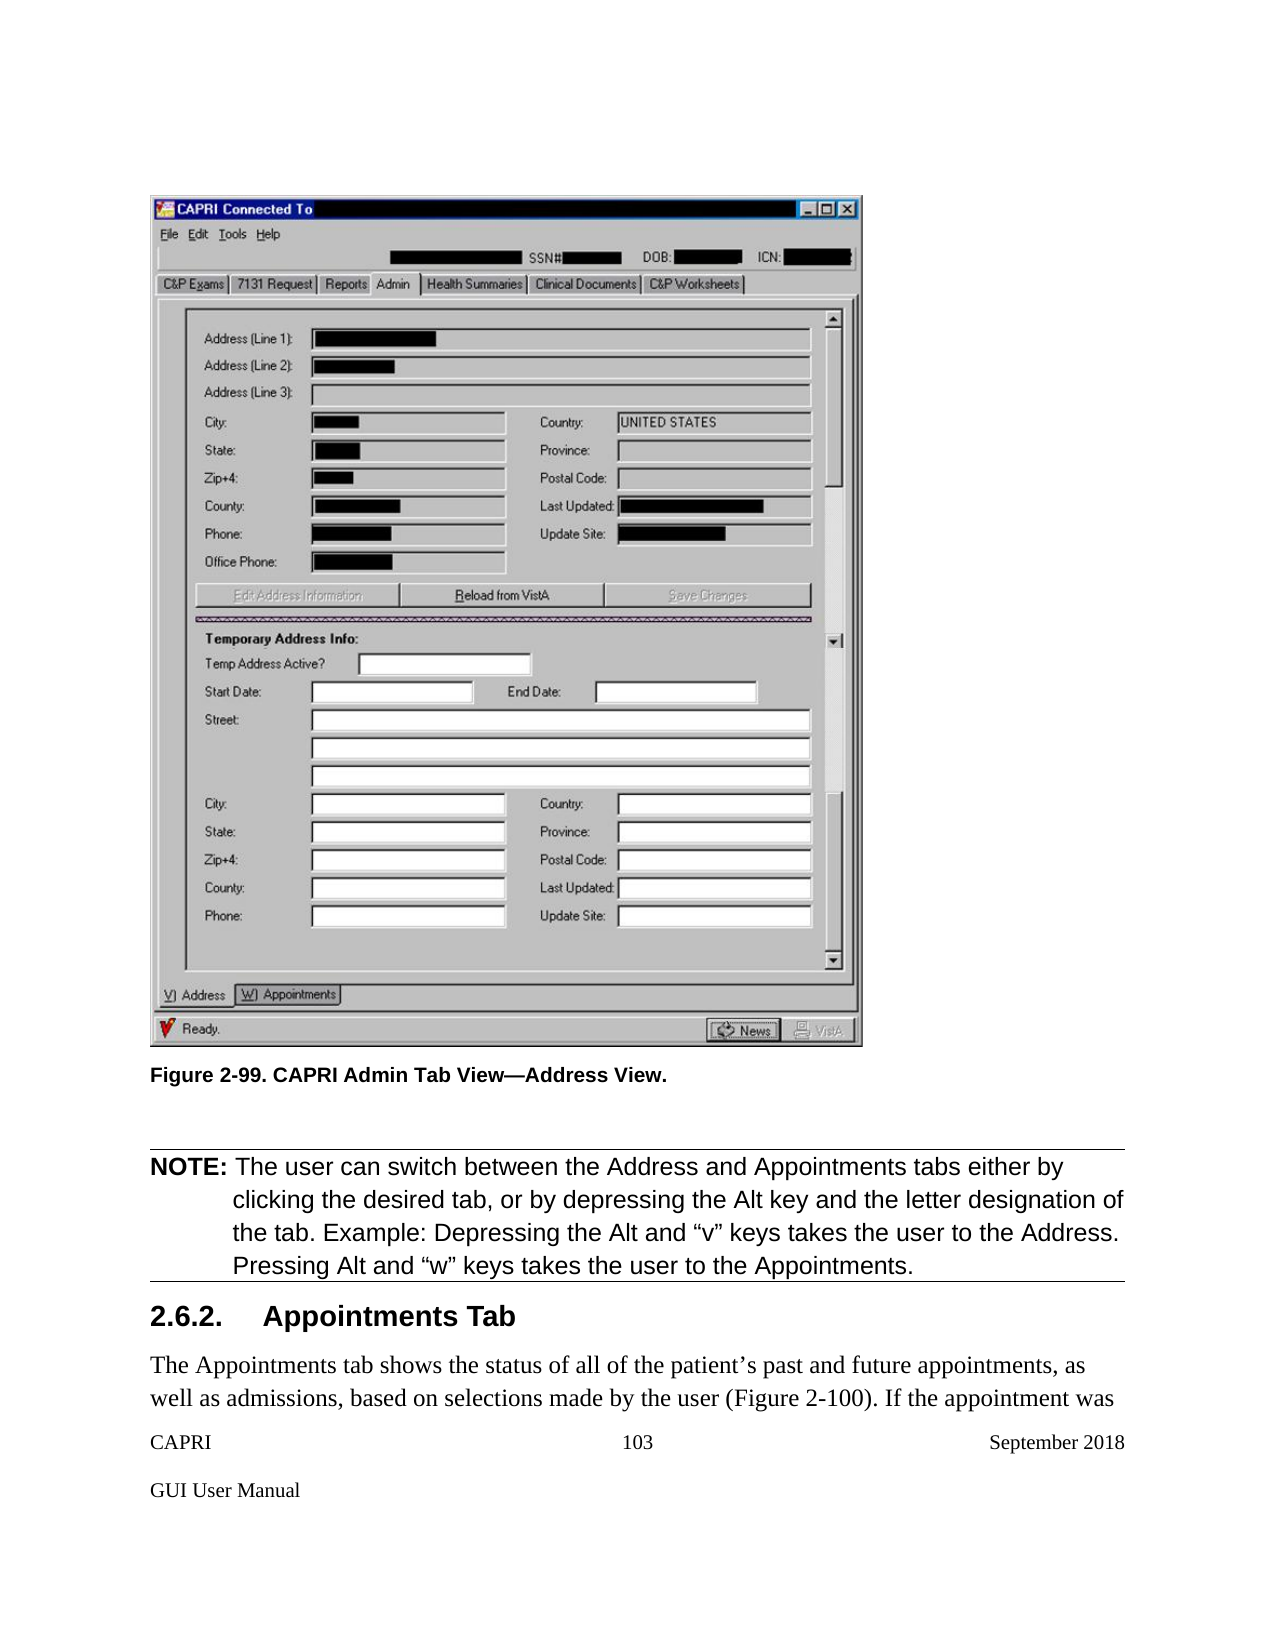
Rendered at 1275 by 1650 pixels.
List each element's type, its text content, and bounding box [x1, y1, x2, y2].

text NOTE: The user can switch between the Address and Appointments tabs either by clicking the desired tab, or by depressing the Alt key and the letter designation of the tab. Example: Depressing the Alt and “v” keys takes the user to the Address. Pressing Alt and “w” keys takes the user to the Appointments. [150, 1150, 1125, 1281]
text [150, 1350, 1125, 1412]
picture [150, 195, 863, 1047]
subtitle Appointments Tab [150, 1299, 1125, 1333]
